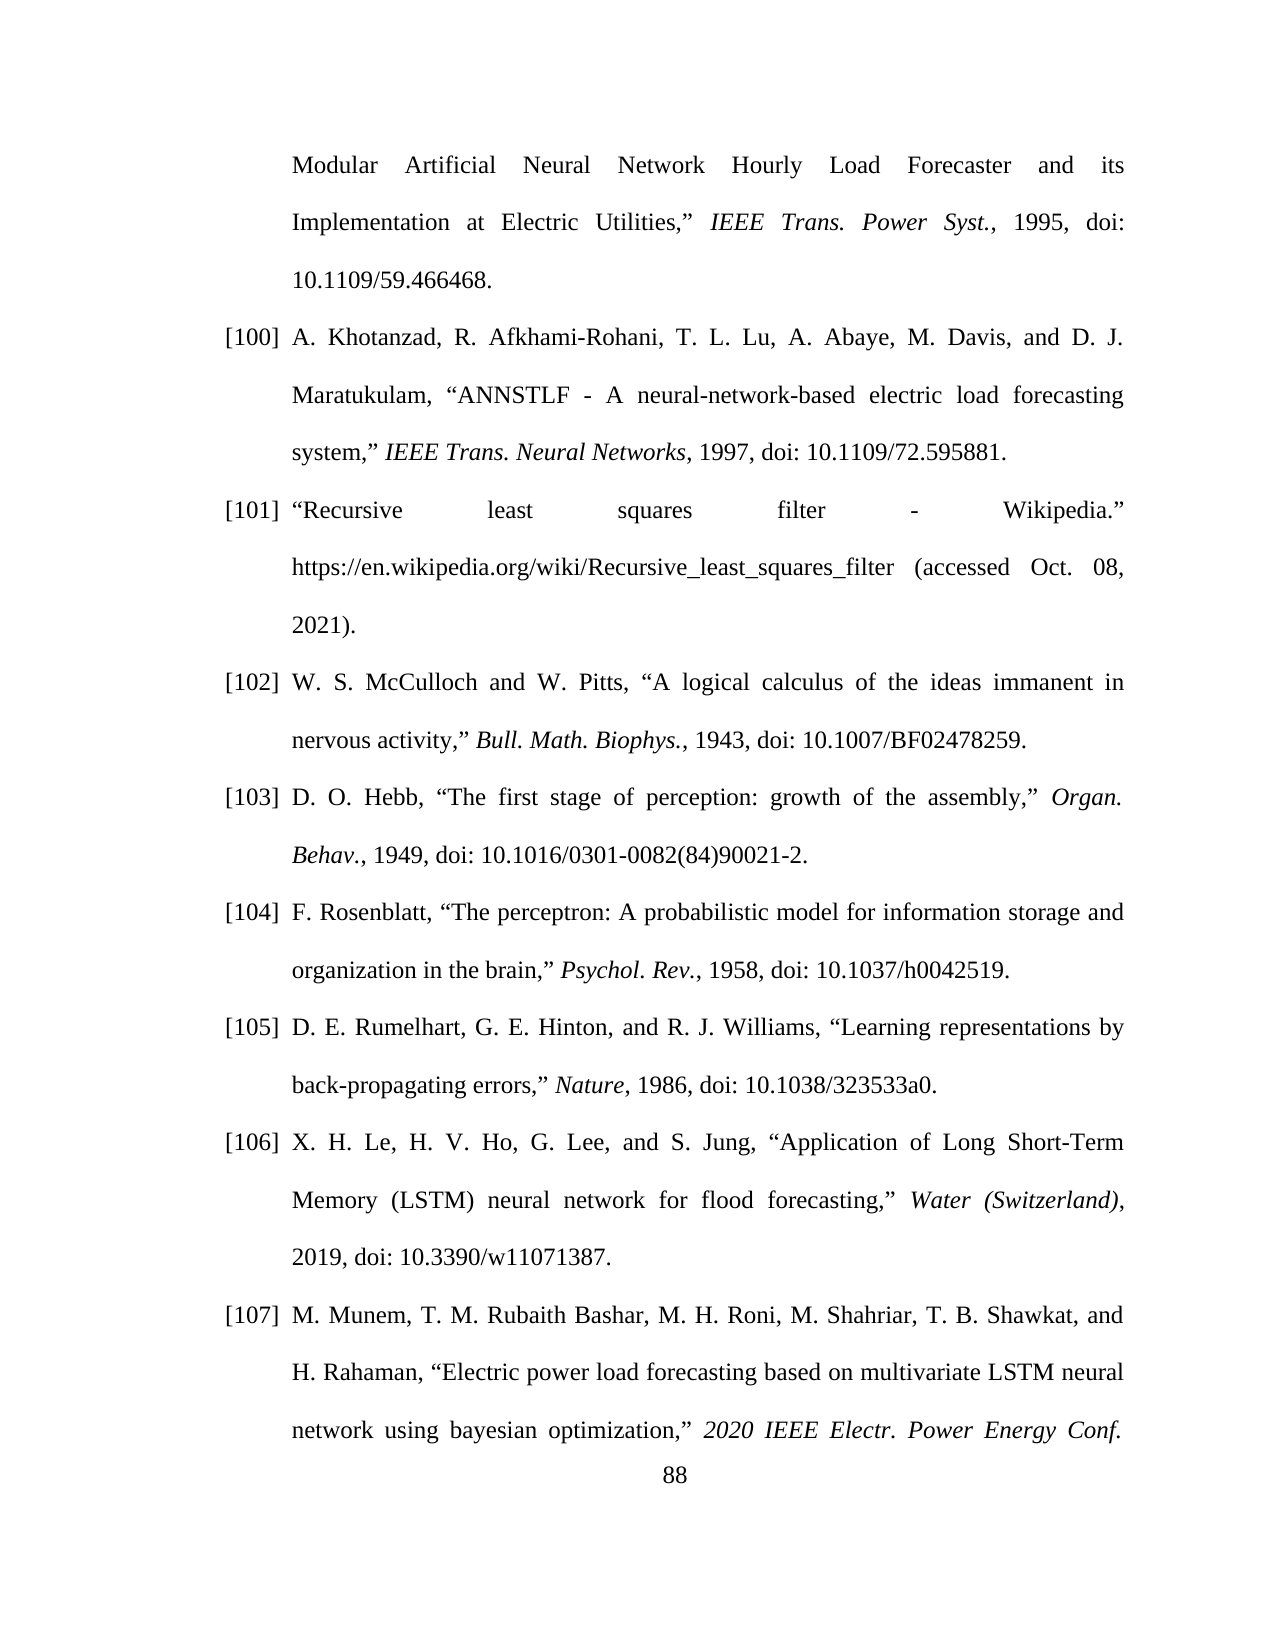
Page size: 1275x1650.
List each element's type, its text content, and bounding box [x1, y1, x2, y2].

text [225, 1300, 1125, 1444]
text [104] F. Rosenblatt, “The perceptron: A probabilistic model for information storage and organization in the brain,” Psychol. Rev., 1958, doi: 10.1037/h0042519. [225, 897, 1125, 984]
text [102] W. S. McCulloch and W. Pitts, “A logical calculus of the ideas immanent in nervous activity,” Bull. Math. Biophys., 1943, doi: 10.1007/BF02478259. [225, 667, 1125, 754]
text [100] A. Khotanzad, R. Afkhami-Rohani, T. L. Lu, A. Abaye, M. Davis, and D. J. Maratukulam, “ANNSTLF - A neural-network-based electric load forecasting system,” IEEE Trans. Neural Networks, 1997, doi: 10.1109/72.595881. [225, 322, 1125, 466]
text [106] X. H. Le, H. V. Ho, G. Lee, and S. Jung, “Application of Long Short-Term Memory (LSTM) neural network for flood forecasting,” Water (Switzerland), 2019, doi: 10.3390/w11071387. [225, 1127, 1125, 1271]
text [225, 150, 1125, 294]
text [103] D. O. Hebb, “The first stage of perception: growth of the assembly,” Organ. Behav., 1949, doi: 10.1016/0301-0082(84)90021-2. [225, 782, 1125, 869]
text [105] D. E. Rumelhart, G. E. Hinton, and R. J. Williams, “Learning representations by back-propagating errors,” Nature, 1986, doi: 10.1038/323533a0. [225, 1012, 1125, 1099]
text [101] “Recursive least squares filter - Wikipedia.” https://en.wikipedia.org/wiki/Recursive_least_squares_filter (accessed Oct. 08, 2021). [225, 495, 1125, 639]
